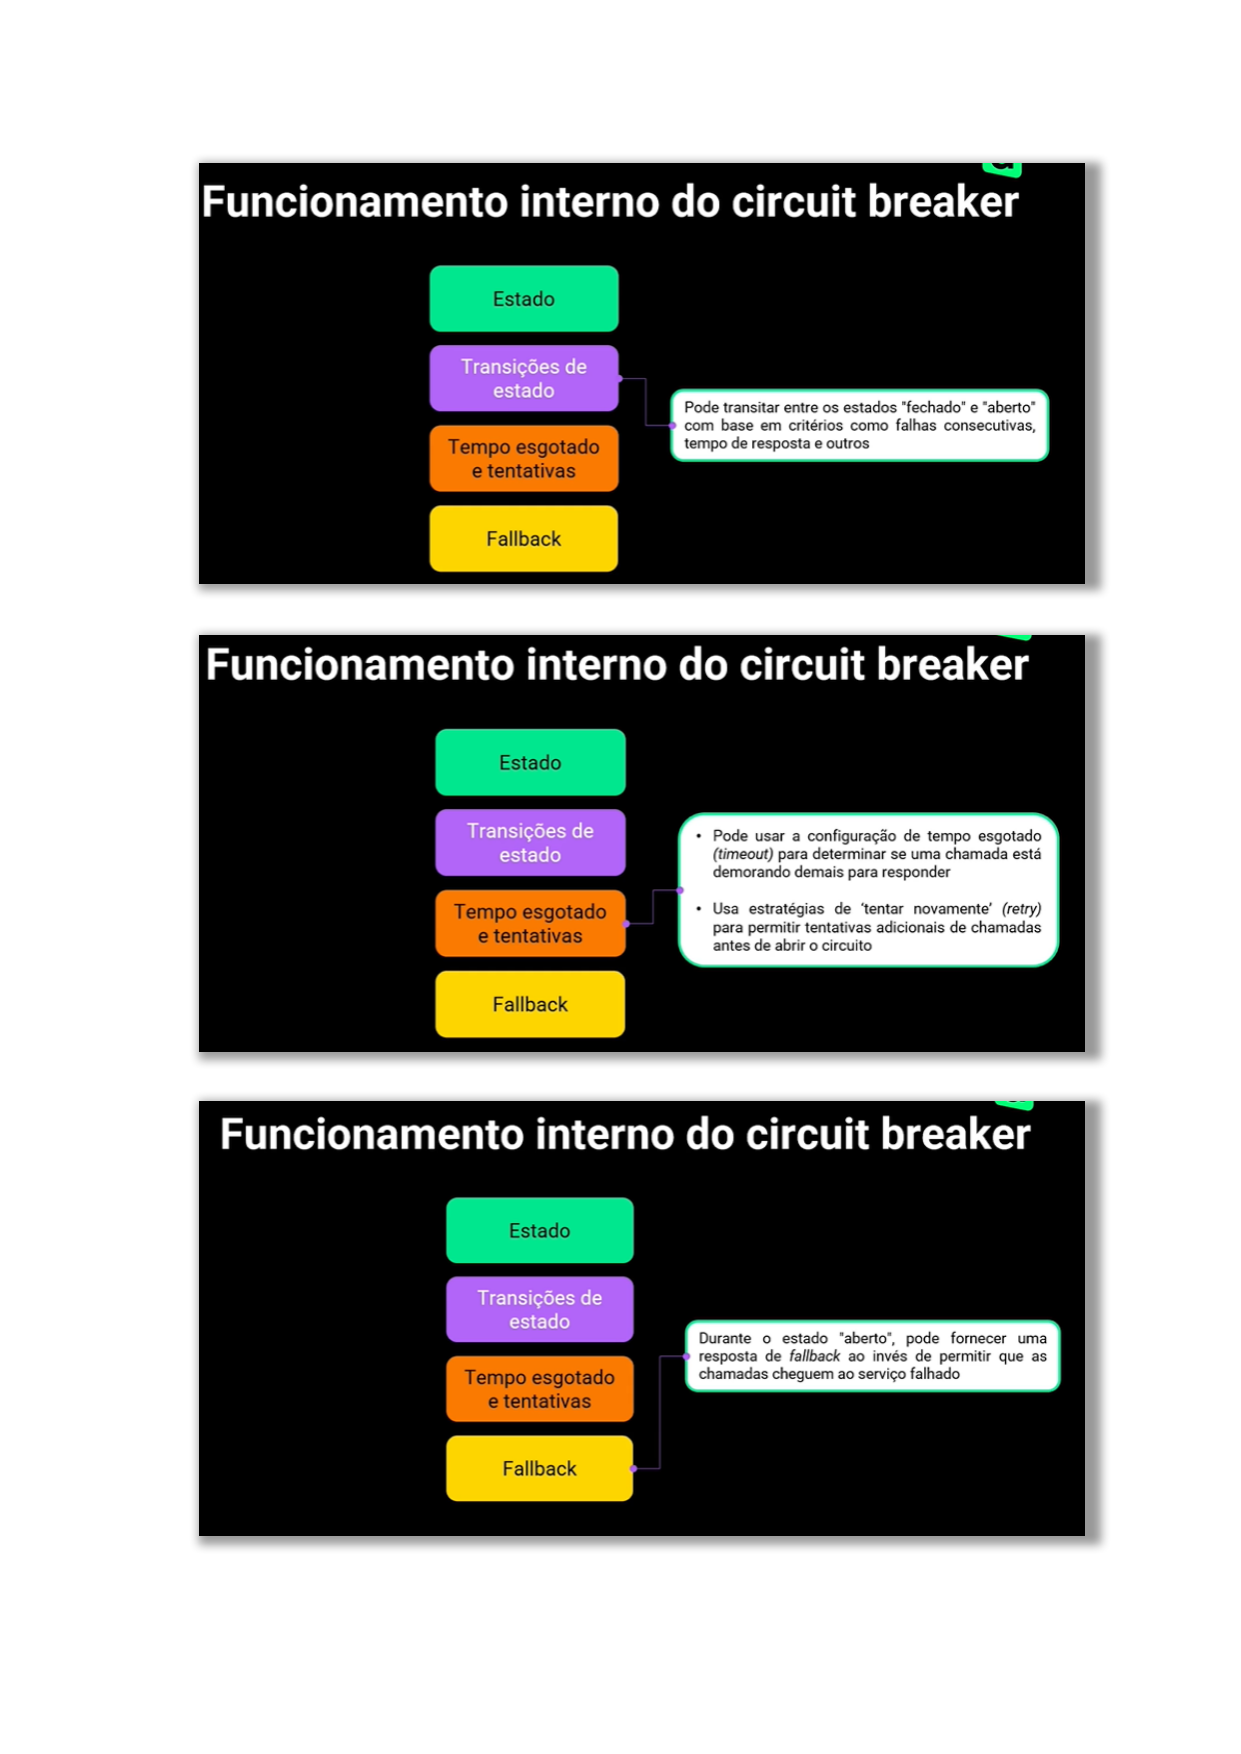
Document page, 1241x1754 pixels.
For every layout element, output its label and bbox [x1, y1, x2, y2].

picture [199, 635, 1085, 1052]
picture [199, 1101, 1085, 1536]
picture [199, 163, 1085, 584]
